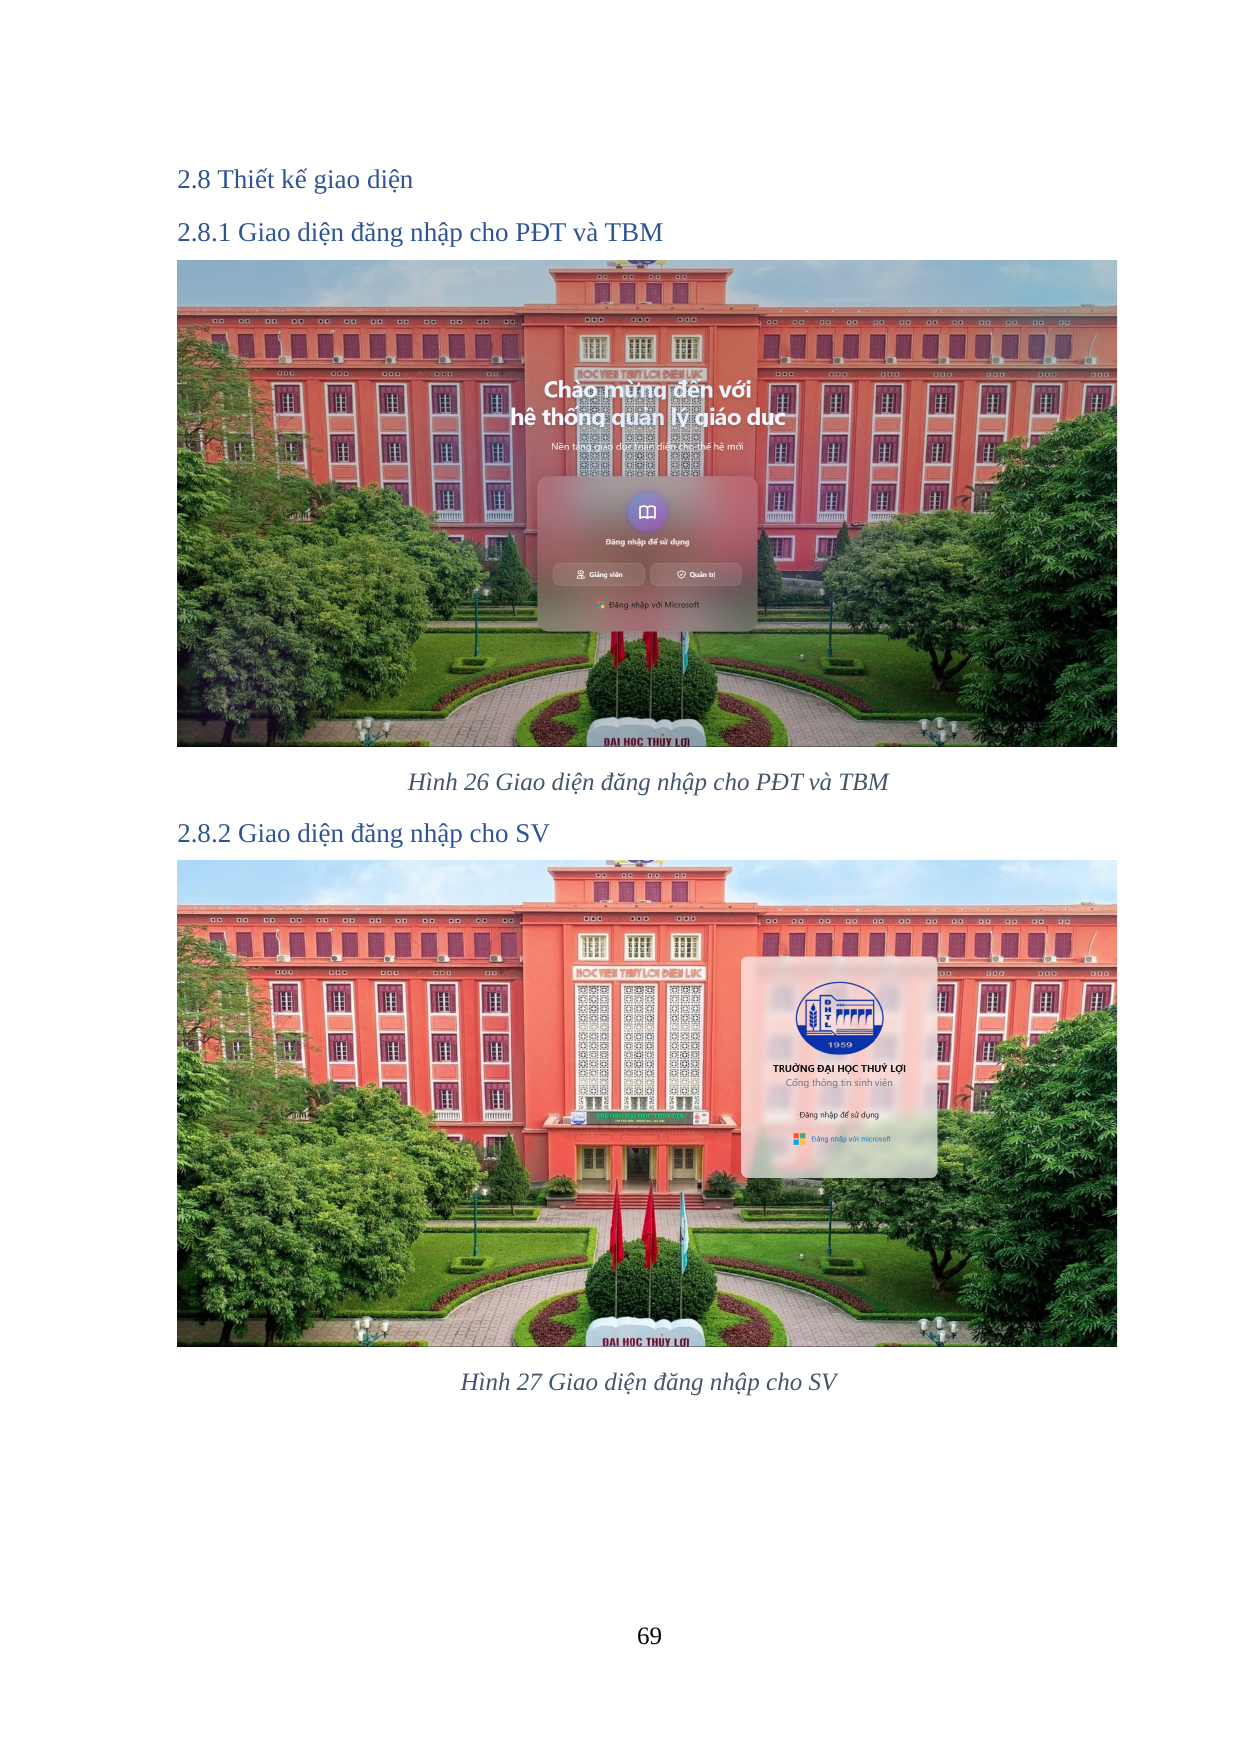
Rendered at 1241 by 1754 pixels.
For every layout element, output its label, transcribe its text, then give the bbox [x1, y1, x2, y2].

picture [177, 860, 1118, 1347]
subtitle 2.8 Thiết kế giao diện [177, 164, 1122, 195]
subtitle 2.8.2 Giao diện đăng nhập cho SV [177, 817, 1122, 848]
subtitle 2.8.1 Giao diện đăng nhập cho PĐT và TBM [177, 216, 1122, 247]
picture [177, 260, 1118, 747]
text Hình 27 Giao diện đăng nhập cho SV [177, 1367, 1122, 1396]
text Hình 26 Giao diện đăng nhập cho PĐT và TBM [177, 767, 1122, 796]
